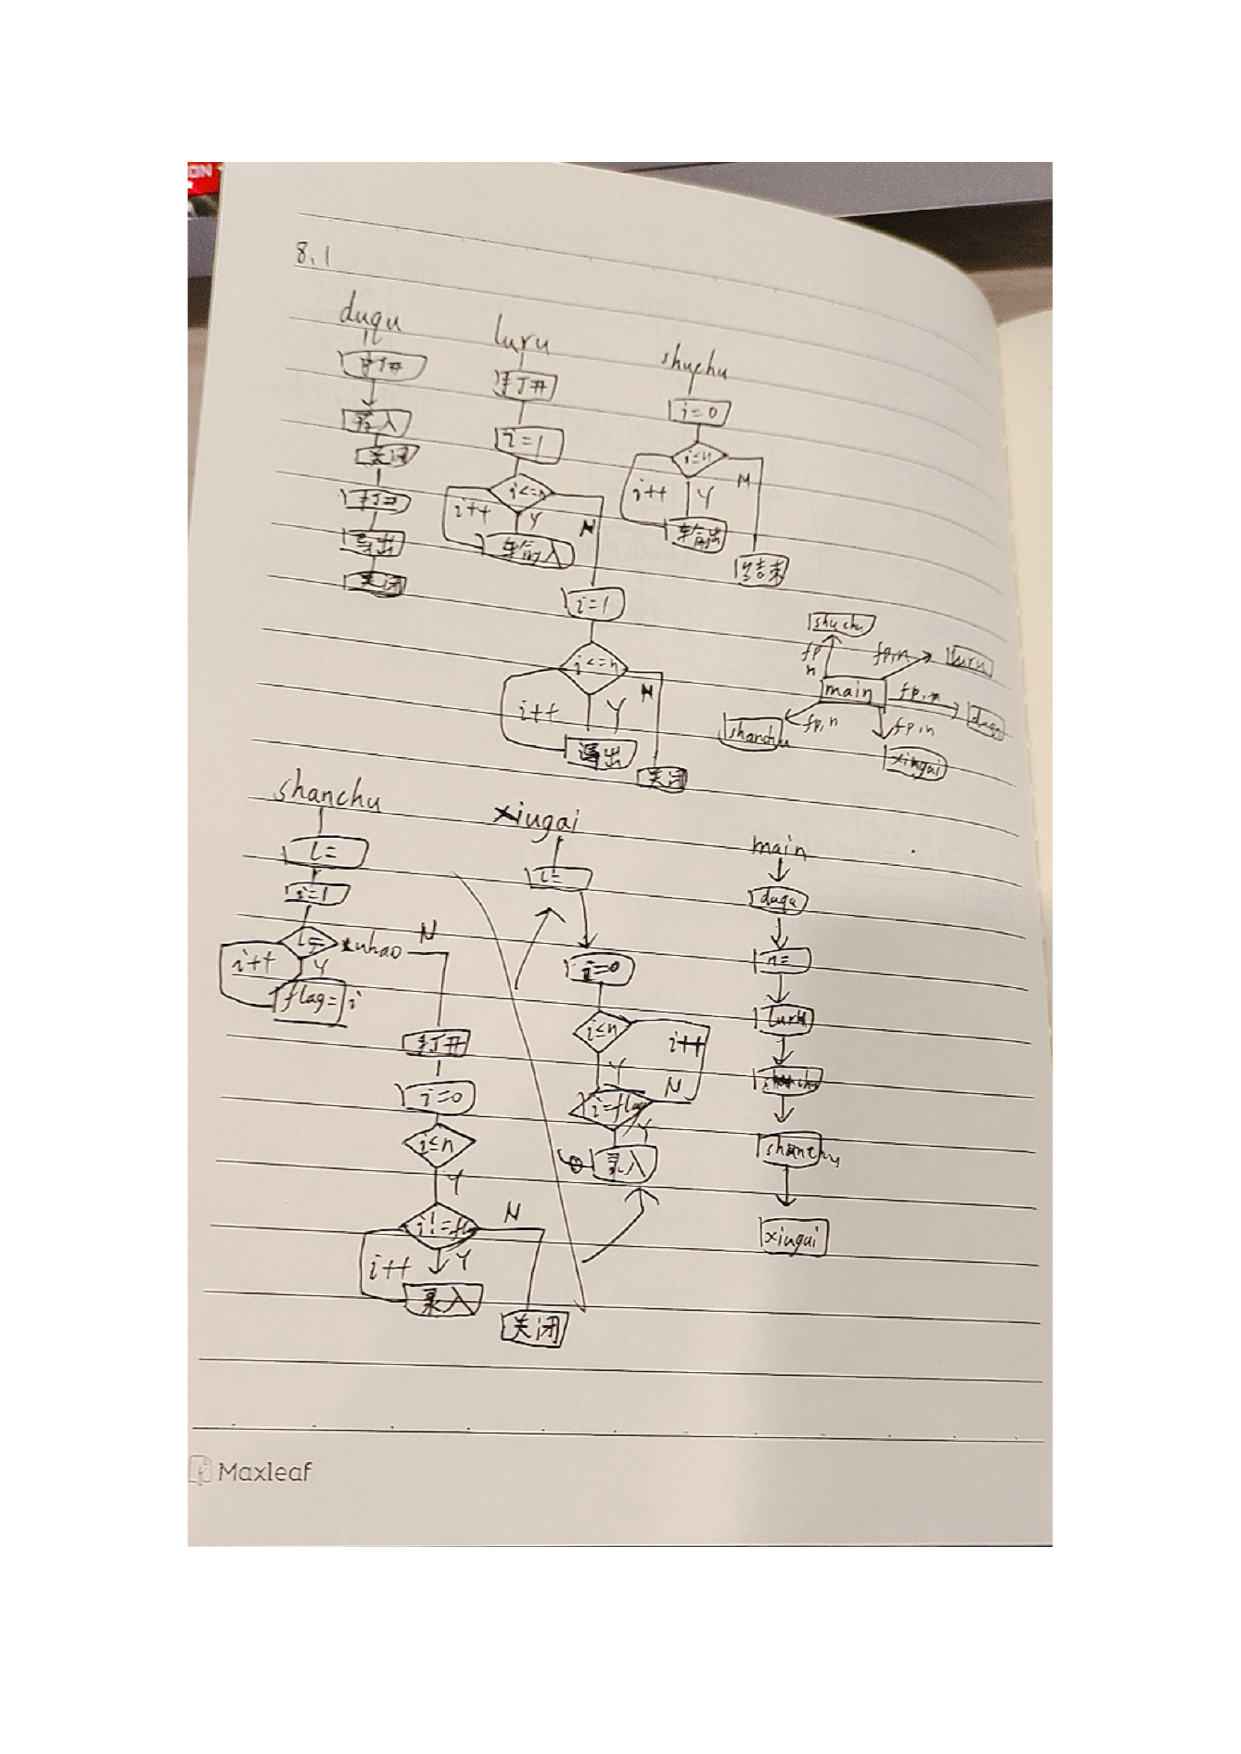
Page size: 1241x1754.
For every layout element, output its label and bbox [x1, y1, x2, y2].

picture [187, 162, 1053, 1547]
